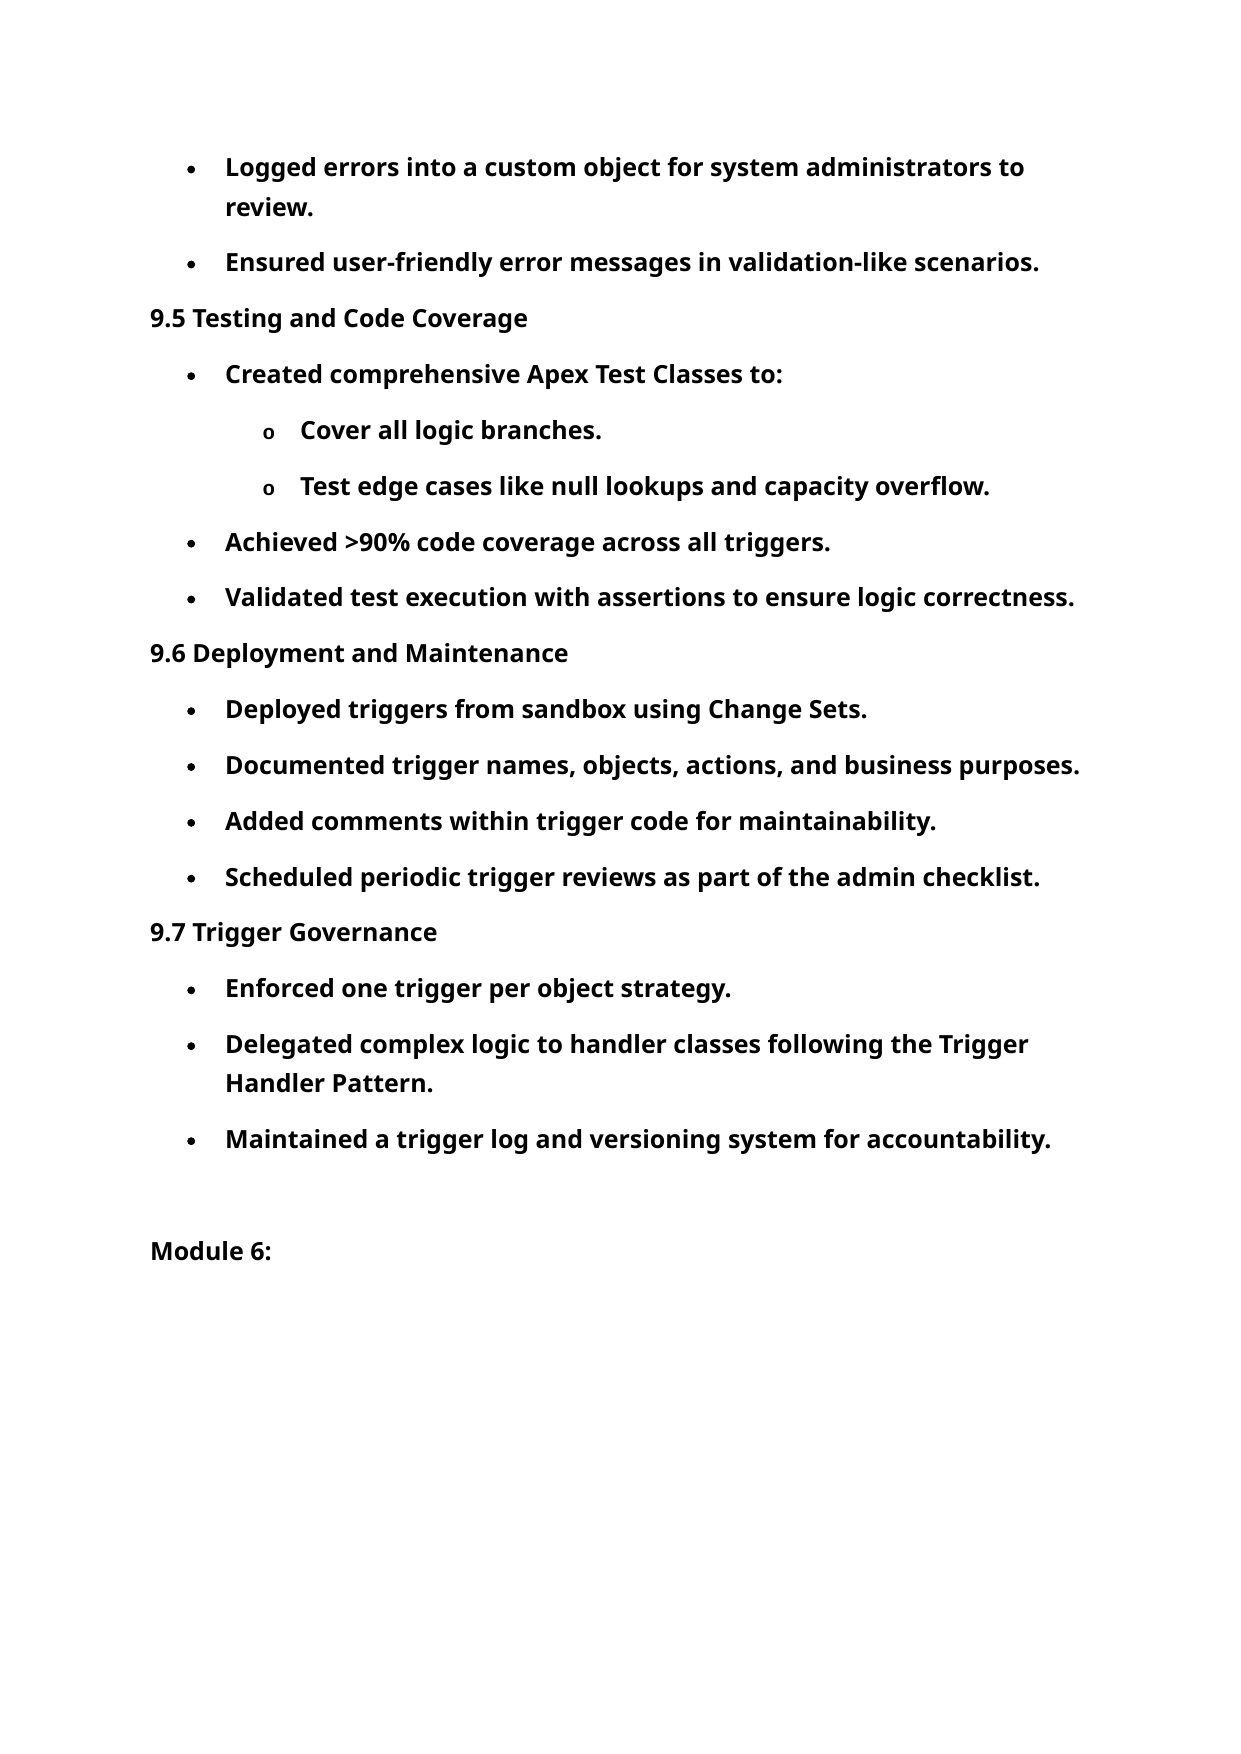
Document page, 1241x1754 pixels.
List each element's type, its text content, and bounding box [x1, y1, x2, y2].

list Maintained a trigger log and versioning system for accountability. [187, 1122, 1090, 1156]
text 9.6 Deployment and Maintenance [150, 636, 1090, 670]
list Validated test execution with assertions to ensure logic correctness. [187, 580, 1090, 614]
list Ensured user-friendly error messages in validation-like scenarios. [187, 245, 1090, 279]
list Enforced one trigger per object strategy. [187, 971, 1090, 1005]
list Scheduled periodic trigger reviews as part of the admin checklist. [187, 859, 1090, 893]
text 9.5 Testing and Code Coverage [150, 301, 1090, 335]
list Documented trigger names, objects, actions, and business purposes. [187, 747, 1090, 782]
text Module 6: [150, 1233, 1090, 1267]
list Created comprehensive Apex Test Classes to: [187, 357, 1090, 391]
list Logged errors into a custom object for system administrators to review. [187, 150, 1090, 223]
text 9.7 Trigger Governance [150, 915, 1090, 949]
list Added comments within trigger code for maintainability. [187, 803, 1090, 837]
list Deployed triggers from sandbox using Change Sets. [187, 692, 1090, 726]
list Achieved >90% code coverage across all triggers. [187, 524, 1090, 558]
list Test edge cases like null lookups and capacity overflow. [262, 468, 1090, 502]
list Cover all logic branches. [262, 412, 1090, 447]
list Delegated complex logic to handler classes following the Trigger Handler Pattern. [187, 1027, 1090, 1100]
